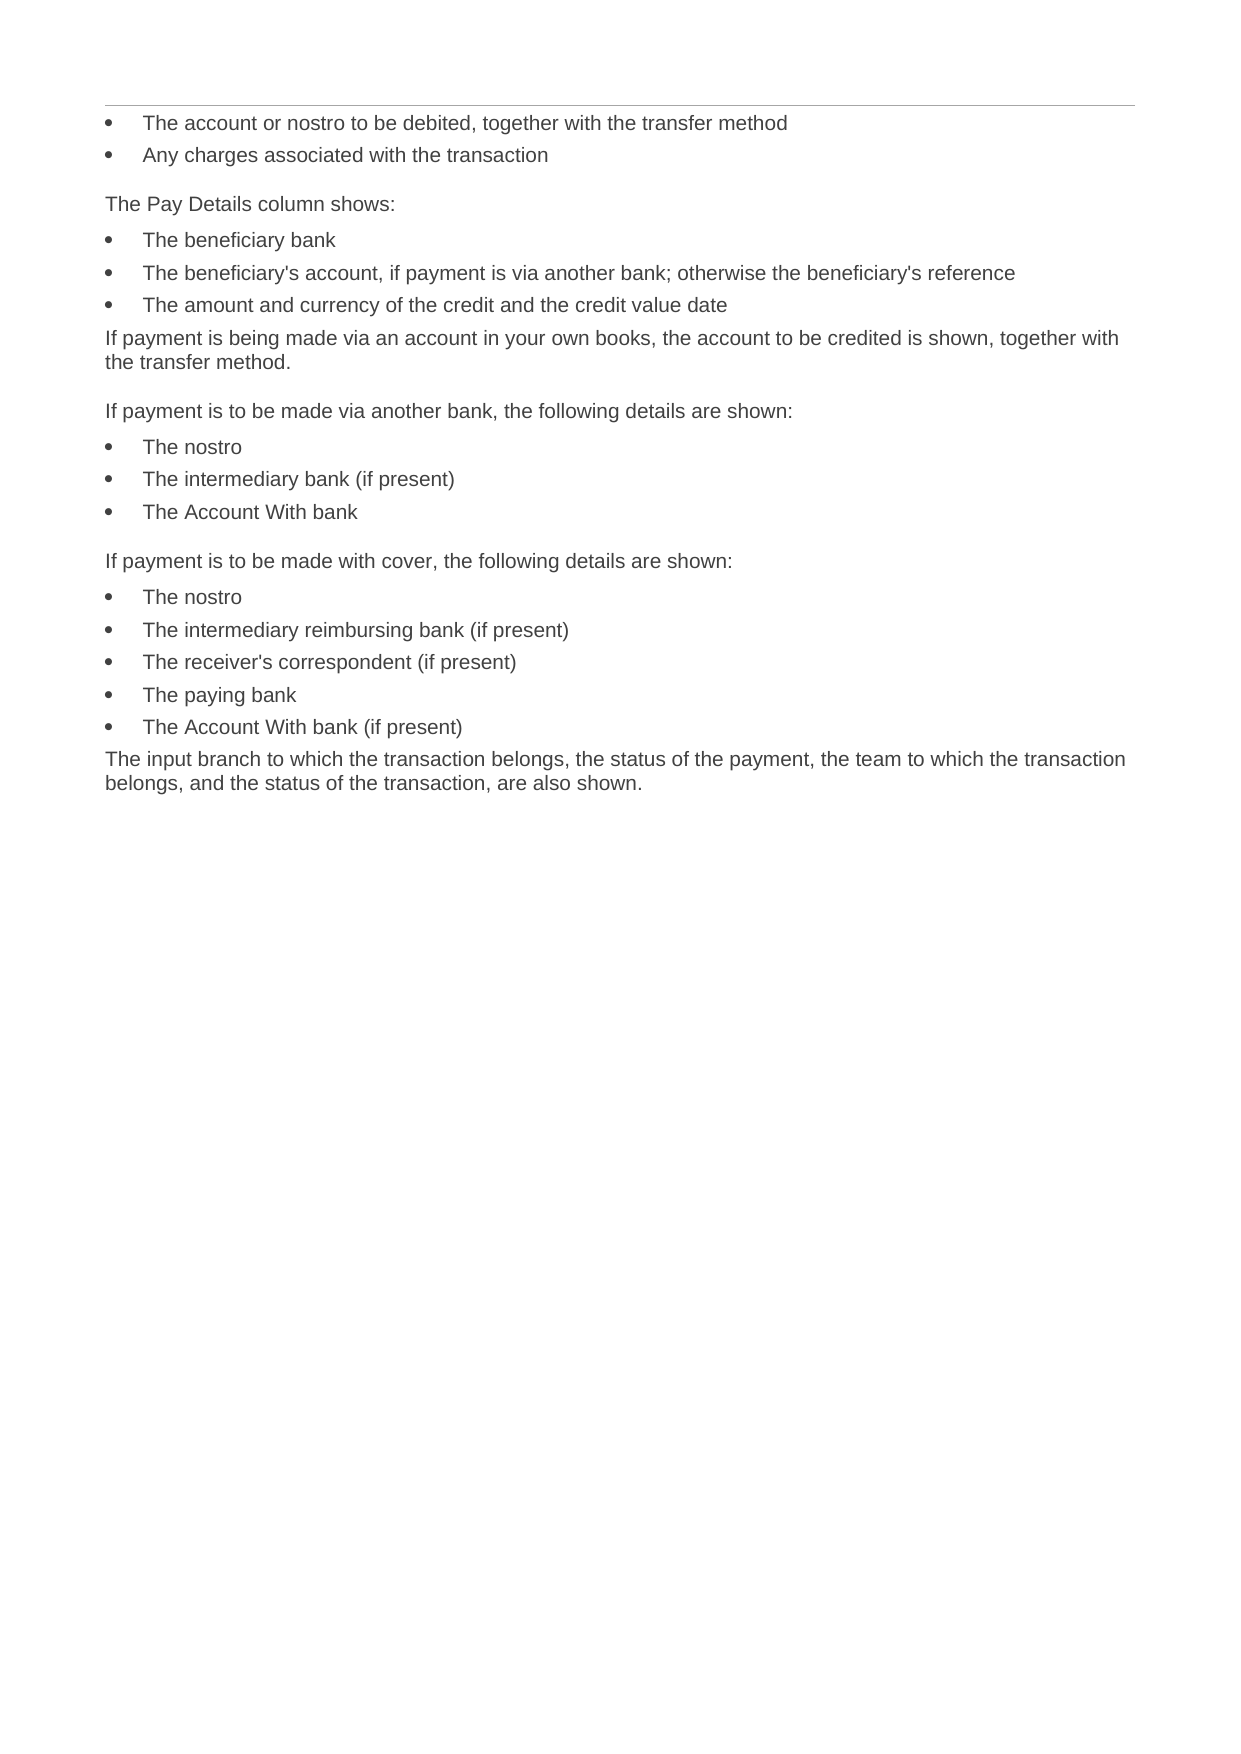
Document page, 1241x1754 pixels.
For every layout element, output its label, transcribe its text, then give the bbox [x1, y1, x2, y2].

text Any charges associated with the transaction [105, 143, 1135, 167]
text The beneficiary's account, if payment is via another bank; otherwise the beneficiary's reference [105, 261, 1135, 285]
text The Pay Details column shows: [105, 192, 1135, 216]
text If payment is to be made with cover, the following details are shown: [105, 549, 1135, 573]
text The input branch to which the transaction belongs, the status of the payment, the team to which the transaction belongs, and the status of the transaction, are also shown. [105, 747, 1135, 795]
text The amount and currency of the credit and the credit value date [105, 293, 1135, 317]
text The receiver's correspondent (if present) [105, 650, 1135, 674]
text The paying bank [105, 682, 1135, 706]
text The Account With bank [105, 500, 1135, 524]
text The account or nostro to be debited, together with the transfer method [105, 110, 1135, 134]
text If payment is being made via an account in your own books, the account to be credited is shown, together with the transfer method. [105, 326, 1135, 373]
text The beneficiary bank [105, 228, 1135, 252]
text If payment is to be made via another bank, the following details are shown: [105, 398, 1135, 422]
text The intermediary reimbursing bank (if present) [105, 618, 1135, 642]
text The Account With bank (if present) [105, 715, 1135, 739]
text The intermediary bank (if present) [105, 467, 1135, 491]
text The nostro [105, 435, 1135, 459]
text The nostro [105, 585, 1135, 609]
